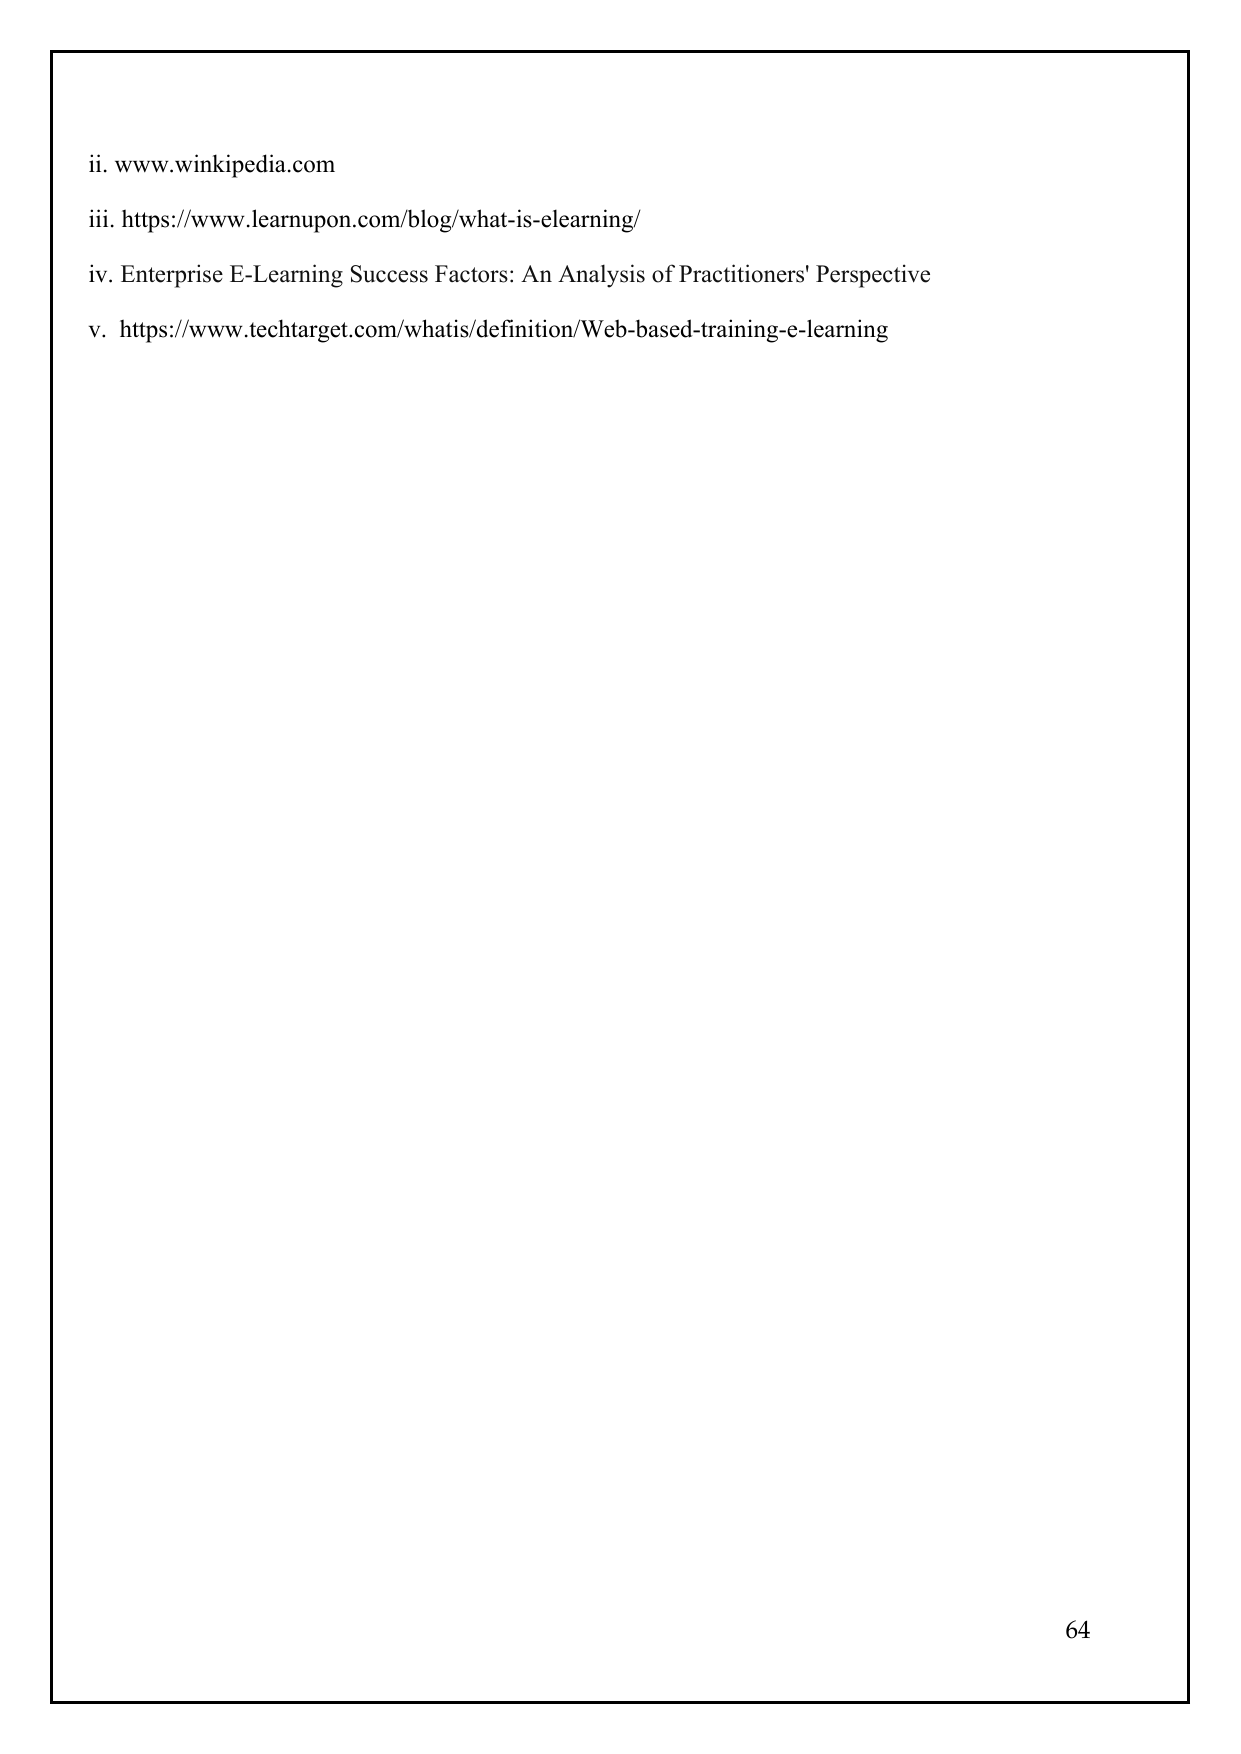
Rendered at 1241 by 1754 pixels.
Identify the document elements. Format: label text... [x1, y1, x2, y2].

text v. https://www.techtarget.com/whatis/definition/Web-based-training-e-learning [88, 315, 1137, 342]
text iii. https://www.learnupon.com/blog/what-is-elearning/ [88, 205, 1137, 233]
text ii. www.winkipedia.com [88, 150, 1137, 178]
text iv. Enterprise E-Learning Success Factors: An Analysis of Practitioners' Perspective [88, 260, 1137, 287]
